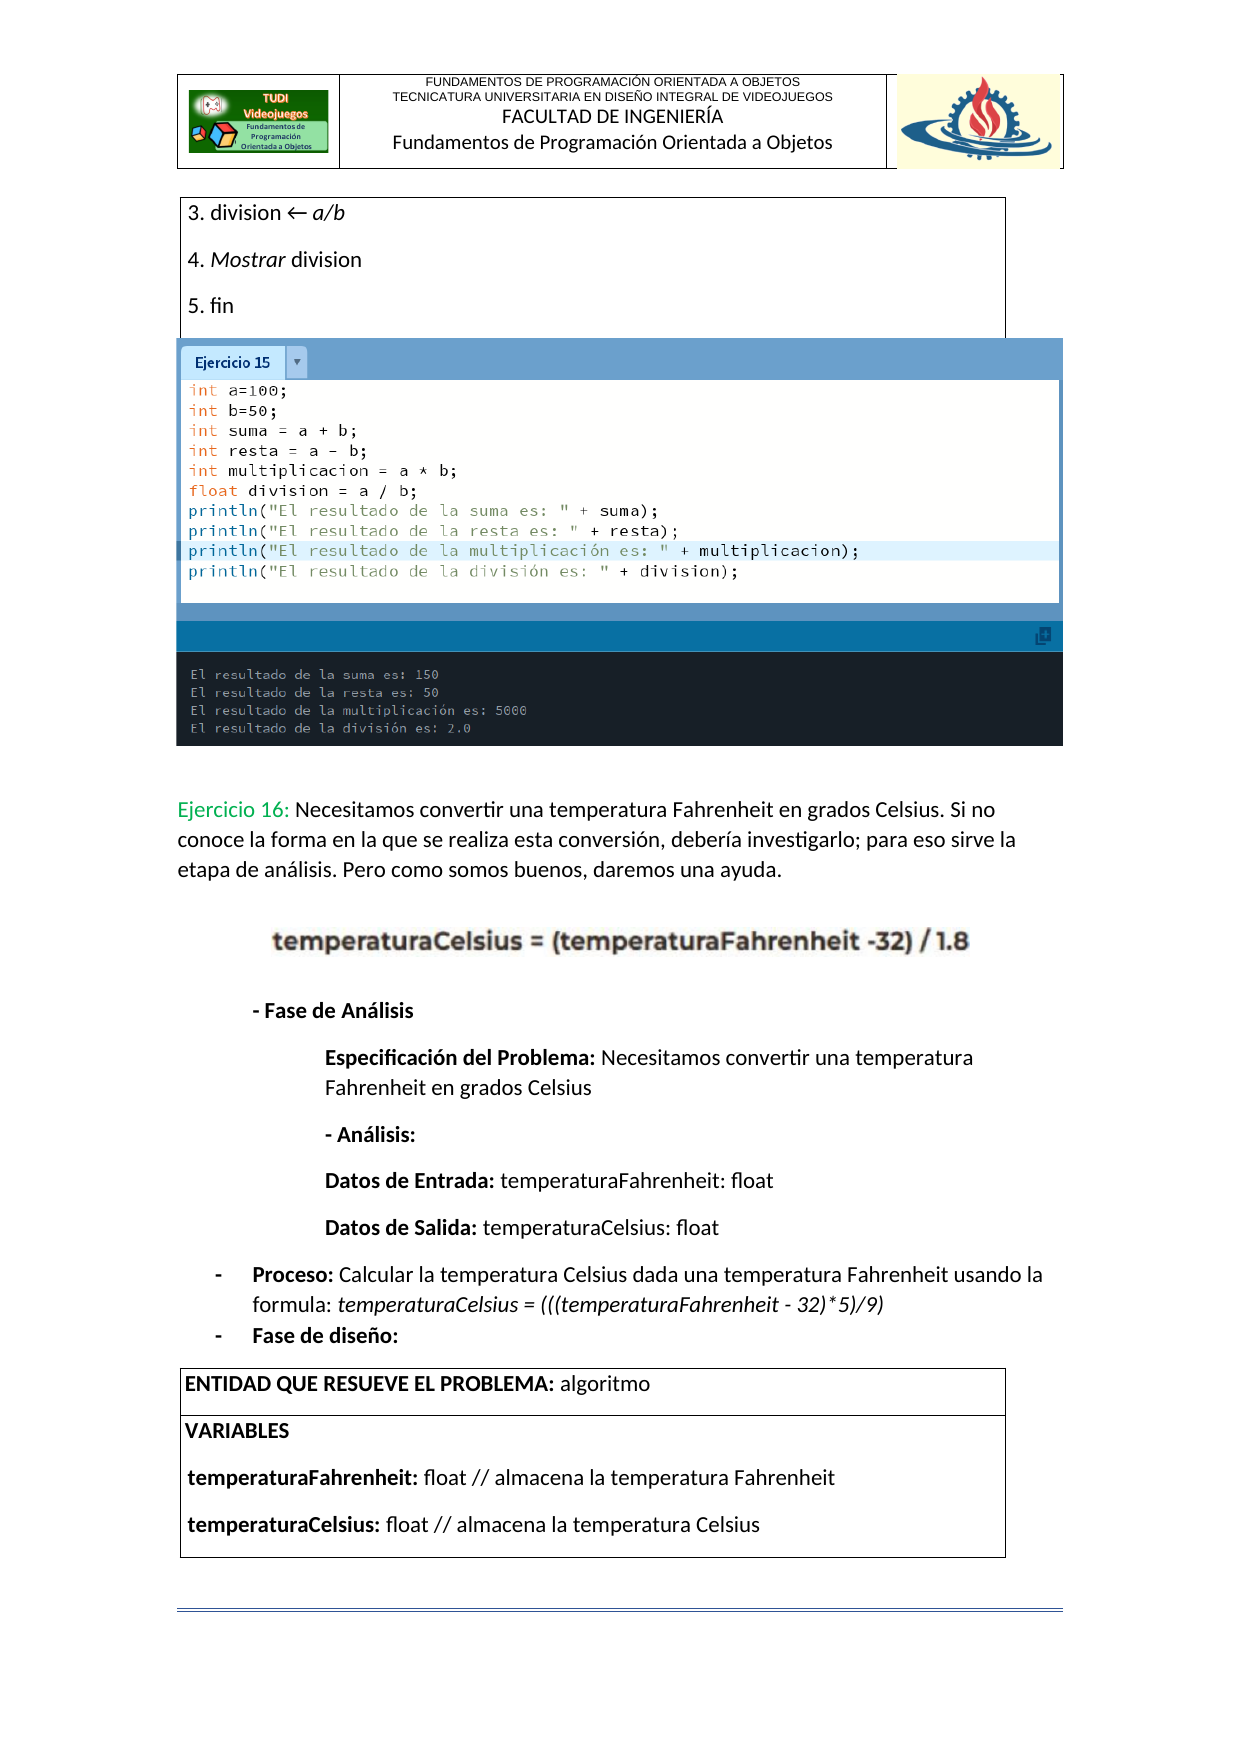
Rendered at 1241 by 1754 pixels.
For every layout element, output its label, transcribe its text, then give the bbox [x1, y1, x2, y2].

list Fase de diseño: [215, 1321, 1063, 1349]
picture [1040, 628, 1050, 640]
table_header ENTIDAD QUE RESUEVE EL PROBLEMA: algoritmo [181, 1369, 1005, 1415]
text Datos de Salida: temperaturaCelsius: float [251, 1213, 1063, 1241]
picture [176, 338, 1063, 620]
table_cell VARIABLES temperaturaFahrenheit: float // almacena la temperatura Fahrenheit temperaturaCelsius: float // almacena la temperatura Celsius [181, 1416, 1005, 1557]
picture [253, 908, 988, 971]
text Especificación del Problema: Necesitamos convertir una temperatura Fahrenheit en grados Celsius [325, 1043, 1063, 1101]
list Proceso: Calcular la temperatura Celsius dada una temperatura Fahrenheit usando la formula: temperaturaCelsius = (((temperaturaFahrenheit - 32)*5)/9) [215, 1260, 1063, 1318]
text Datos de Entrada: temperaturaFahrenheit: float [251, 1167, 1063, 1194]
text - Análisis: [325, 1120, 1063, 1148]
list - Fase de Análisis [252, 996, 1063, 1024]
picture [176, 652, 1063, 746]
picture [188, 90, 329, 153]
picture [897, 74, 1060, 169]
text Ejercicio 16: Necesitamos convertir una temperatura Fahrenheit en grados Celsius. Si no conoce la forma en la que se realiza esta conversión, debería investigarlo; para eso sirve la etapa de análisis. Pero como somos buenos, daremos una ayuda. [177, 795, 1063, 883]
table_cell NOMBRE DEL ALGORITMO: division PROCESO DEL ALGORITMO: 1. Leer a 2. Leer b 3. division ← a/b 4. Mostrar division 5. fin [181, 198, 1005, 338]
